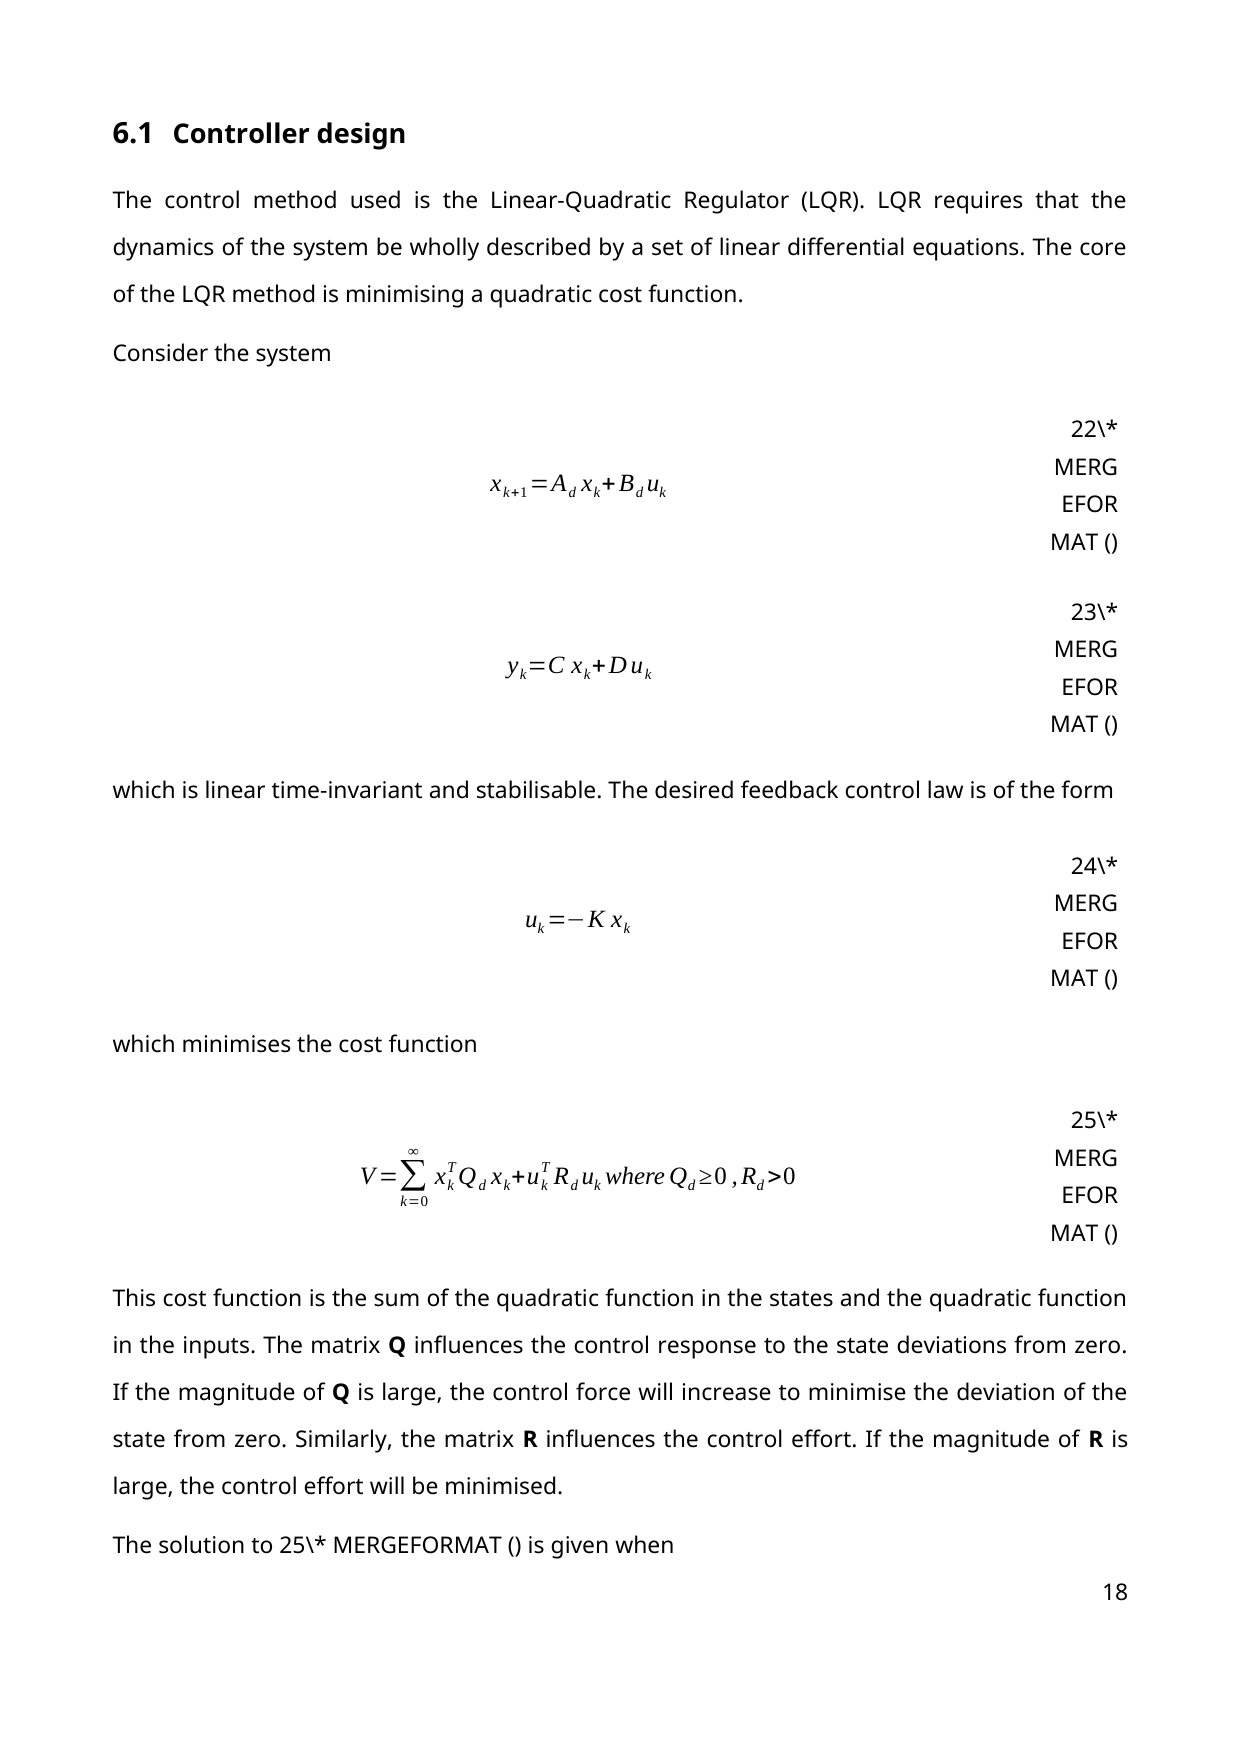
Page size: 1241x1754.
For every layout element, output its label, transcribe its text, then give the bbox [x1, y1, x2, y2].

text This cost function is the sum of the quadratic function in the states and the quadratic function in the inputs. The matrix Q influences the control response to the state deviations from zero. If the magnitude of Q is large, the control force will increase to minimise the deviation of the state from zero. Similarly, the matrix R influences the control effort. If the magnitude of R is large, the control effort will be minimised. [112, 1282, 1128, 1501]
table_header [112, 397, 1043, 579]
text which is linear time-invariant and stabilisable. The desired feedback control law is of the form [112, 774, 1128, 805]
table_header [112, 833, 1043, 1015]
table_header [112, 1087, 1043, 1269]
table_header [1044, 1087, 1118, 1269]
text The solution to (25) is given when [112, 1529, 1128, 1560]
table_header [1044, 397, 1118, 579]
table_cell [112, 579, 1043, 761]
text Consider the system [112, 337, 1128, 368]
table_header [1044, 833, 1118, 1015]
text The control method used is the Linear-Quadratic Regulator (LQR). LQR requires that the dynamics of the system be wholly described by a set of linear differential equations. The core of the LQR method is minimising a quadratic cost function. [112, 184, 1128, 309]
table_cell [1044, 579, 1118, 761]
text which minimises the cost function [112, 1028, 1128, 1059]
subtitle Controller design [112, 112, 1128, 152]
